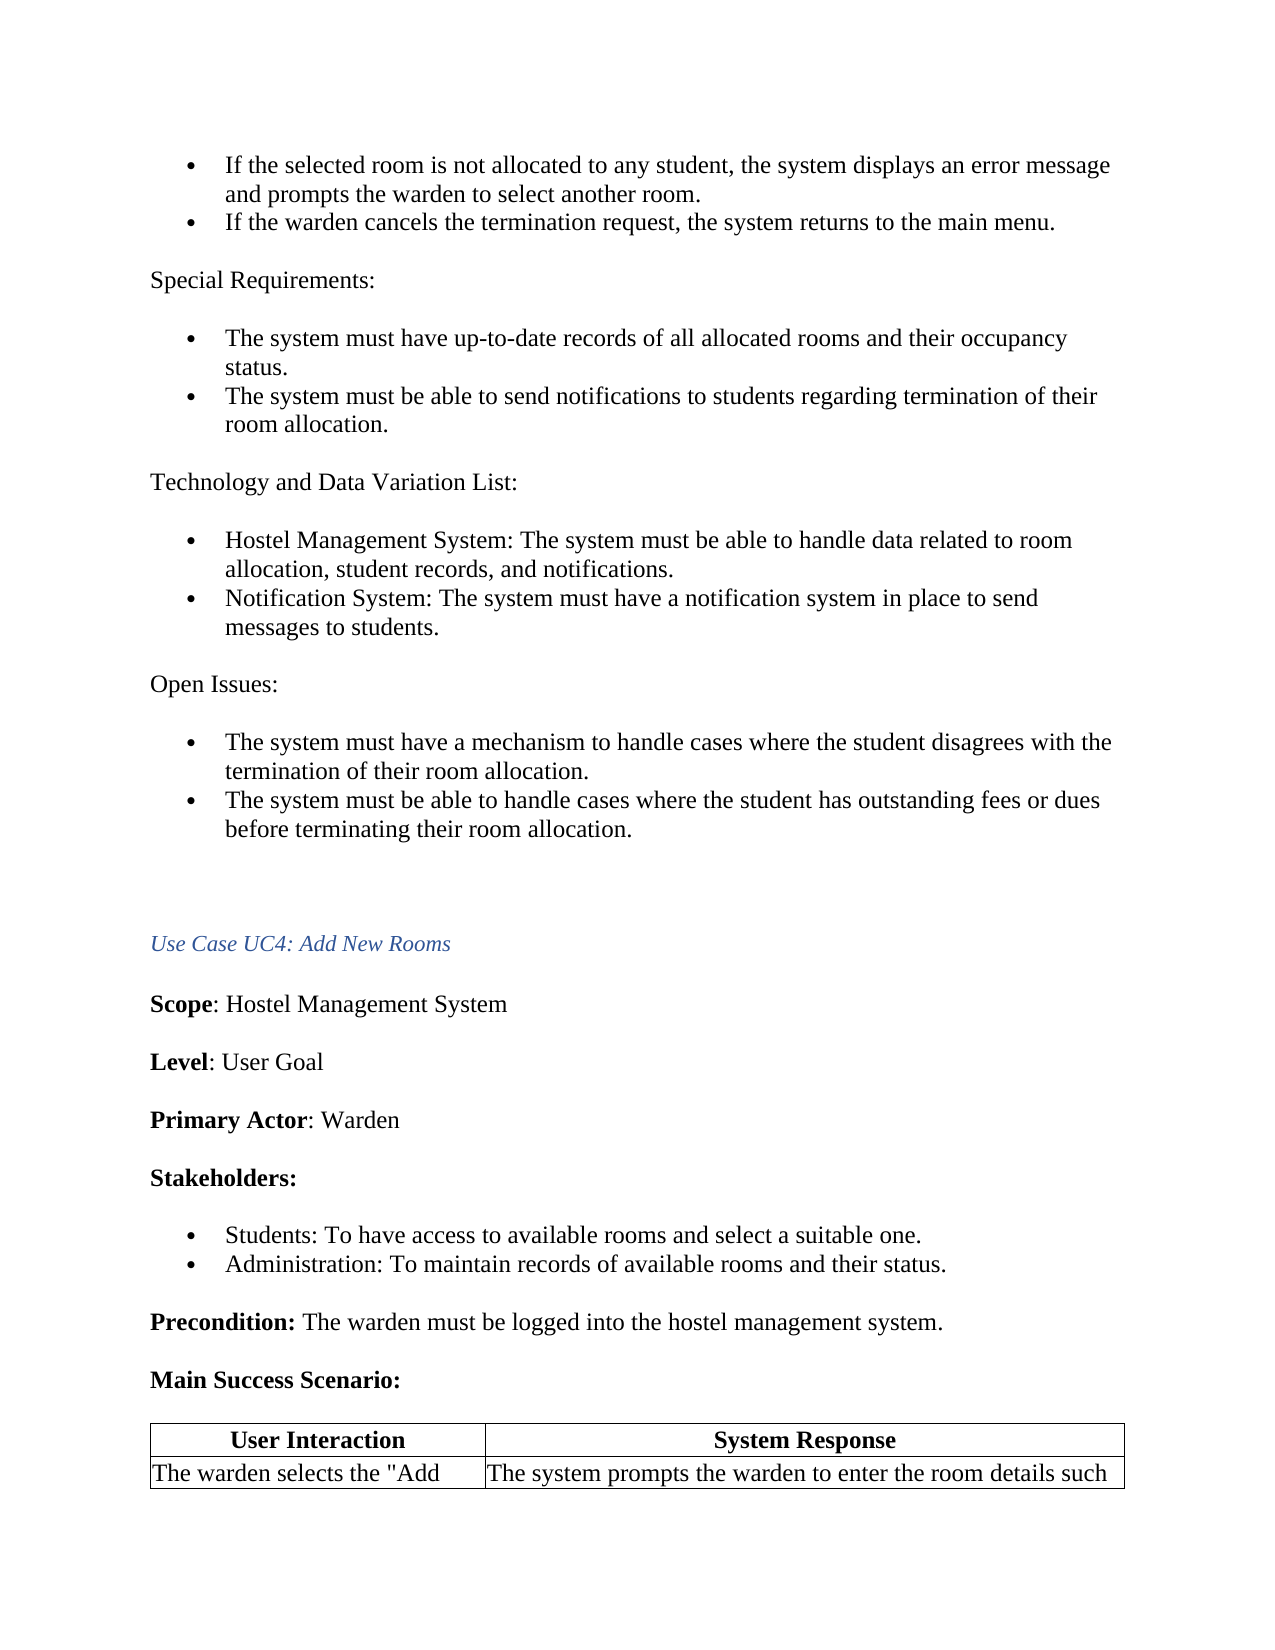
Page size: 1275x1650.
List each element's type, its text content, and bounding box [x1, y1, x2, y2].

table_header User Interaction [151, 1424, 485, 1456]
subtitle Use Case UC4: Add New Rooms [150, 929, 1125, 956]
text Open Issues: [150, 669, 1125, 698]
text Stakeholders: [150, 1163, 1125, 1191]
text Technology and Data Variation List: [150, 467, 1125, 496]
text Main Success Scenario: [150, 1365, 1125, 1394]
text Special Requirements: [150, 265, 1125, 294]
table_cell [486, 1457, 1124, 1488]
list The system must be able to send notifications to students regarding termination of their room allocation. [187, 381, 1125, 438]
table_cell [151, 1457, 485, 1488]
list If the warden cancels the termination request, the system returns to the main menu. [187, 207, 1125, 236]
text Scope: Hostel Management System [150, 989, 1125, 1018]
list Hostel Management System: The system must be able to handle data related to room allocation, student records, and notifications. [187, 525, 1125, 583]
list The system must have up-to-date records of all allocated rooms and their occupancy status. [187, 323, 1125, 381]
text Primary Actor: Warden [150, 1105, 1125, 1133]
list Administration: To maintain records of available rooms and their status. [187, 1249, 1125, 1278]
list Notification System: The system must have a notification system in place to send messages to students. [187, 583, 1125, 640]
list The system must have a mechanism to handle cases where the student disagrees with the termination of their room allocation. [187, 727, 1125, 785]
table_header System Response [486, 1424, 1124, 1456]
text Precondition: The warden must be logged into the hostel management system. [150, 1307, 1125, 1336]
list Students: To have access to available rooms and select a suitable one. [187, 1221, 1125, 1249]
list If the selected room is not allocated to any student, the system displays an error message and prompts the warden to select another room. [187, 150, 1125, 207]
text Level: User Goal [150, 1047, 1125, 1076]
list The system must be able to handle cases where the student has outstanding fees or dues before terminating their room allocation. [187, 785, 1125, 842]
